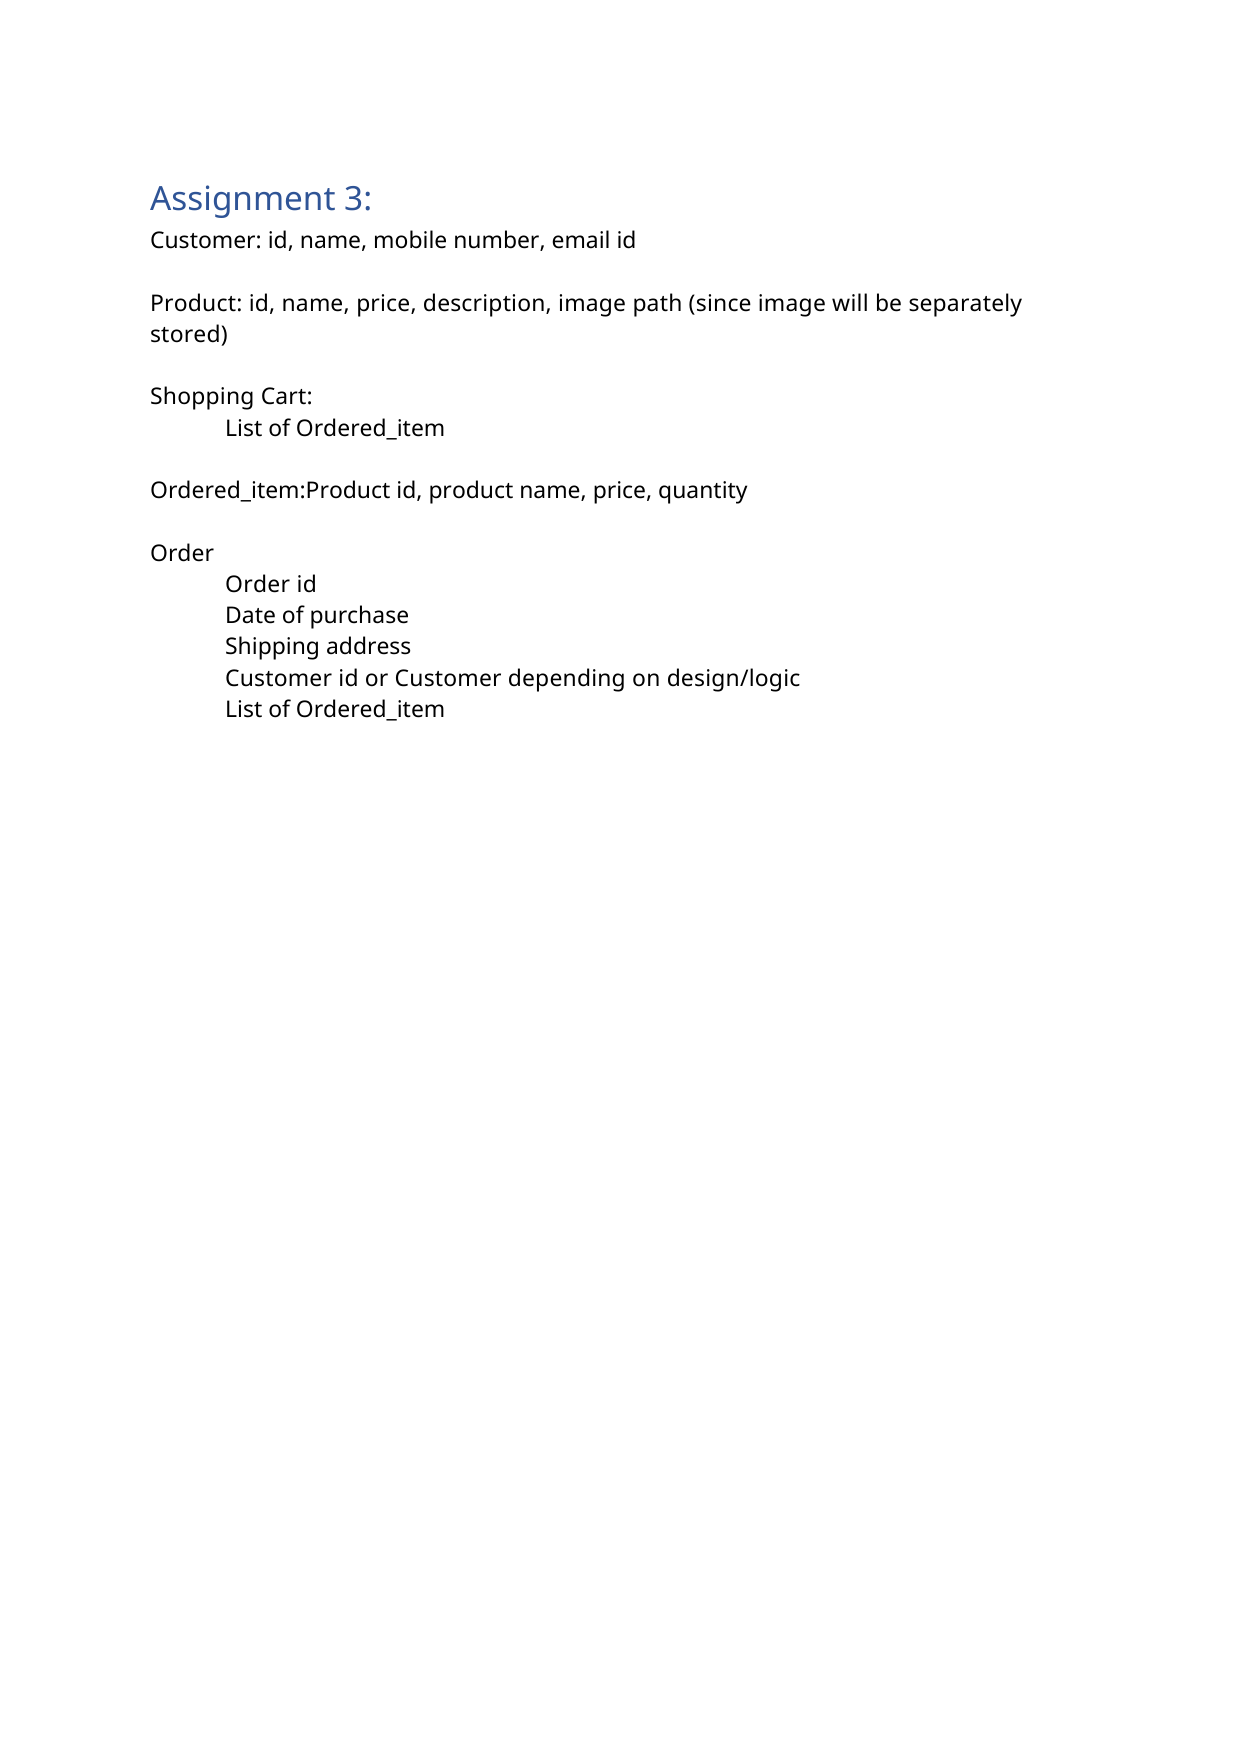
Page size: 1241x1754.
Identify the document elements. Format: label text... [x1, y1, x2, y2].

text Customer id or Customer depending on design/logic [150, 661, 1090, 693]
subtitle Assignment 3: [150, 175, 1090, 220]
text Date of purchase [150, 599, 1090, 630]
text Order [150, 536, 1090, 568]
text Ordered_item:Product id, product name, price, quantity [150, 474, 1090, 505]
text Product: id, name, price, description, image path (since image will be separately stored) [150, 286, 1090, 349]
text List of Ordered_item [150, 693, 1090, 724]
text List of Ordered_item [150, 411, 1090, 443]
text Shopping Cart: [150, 380, 1090, 411]
text Order id [150, 568, 1090, 599]
text Customer: id, name, mobile number, email id [150, 224, 1090, 255]
text Shipping address [150, 630, 1090, 661]
